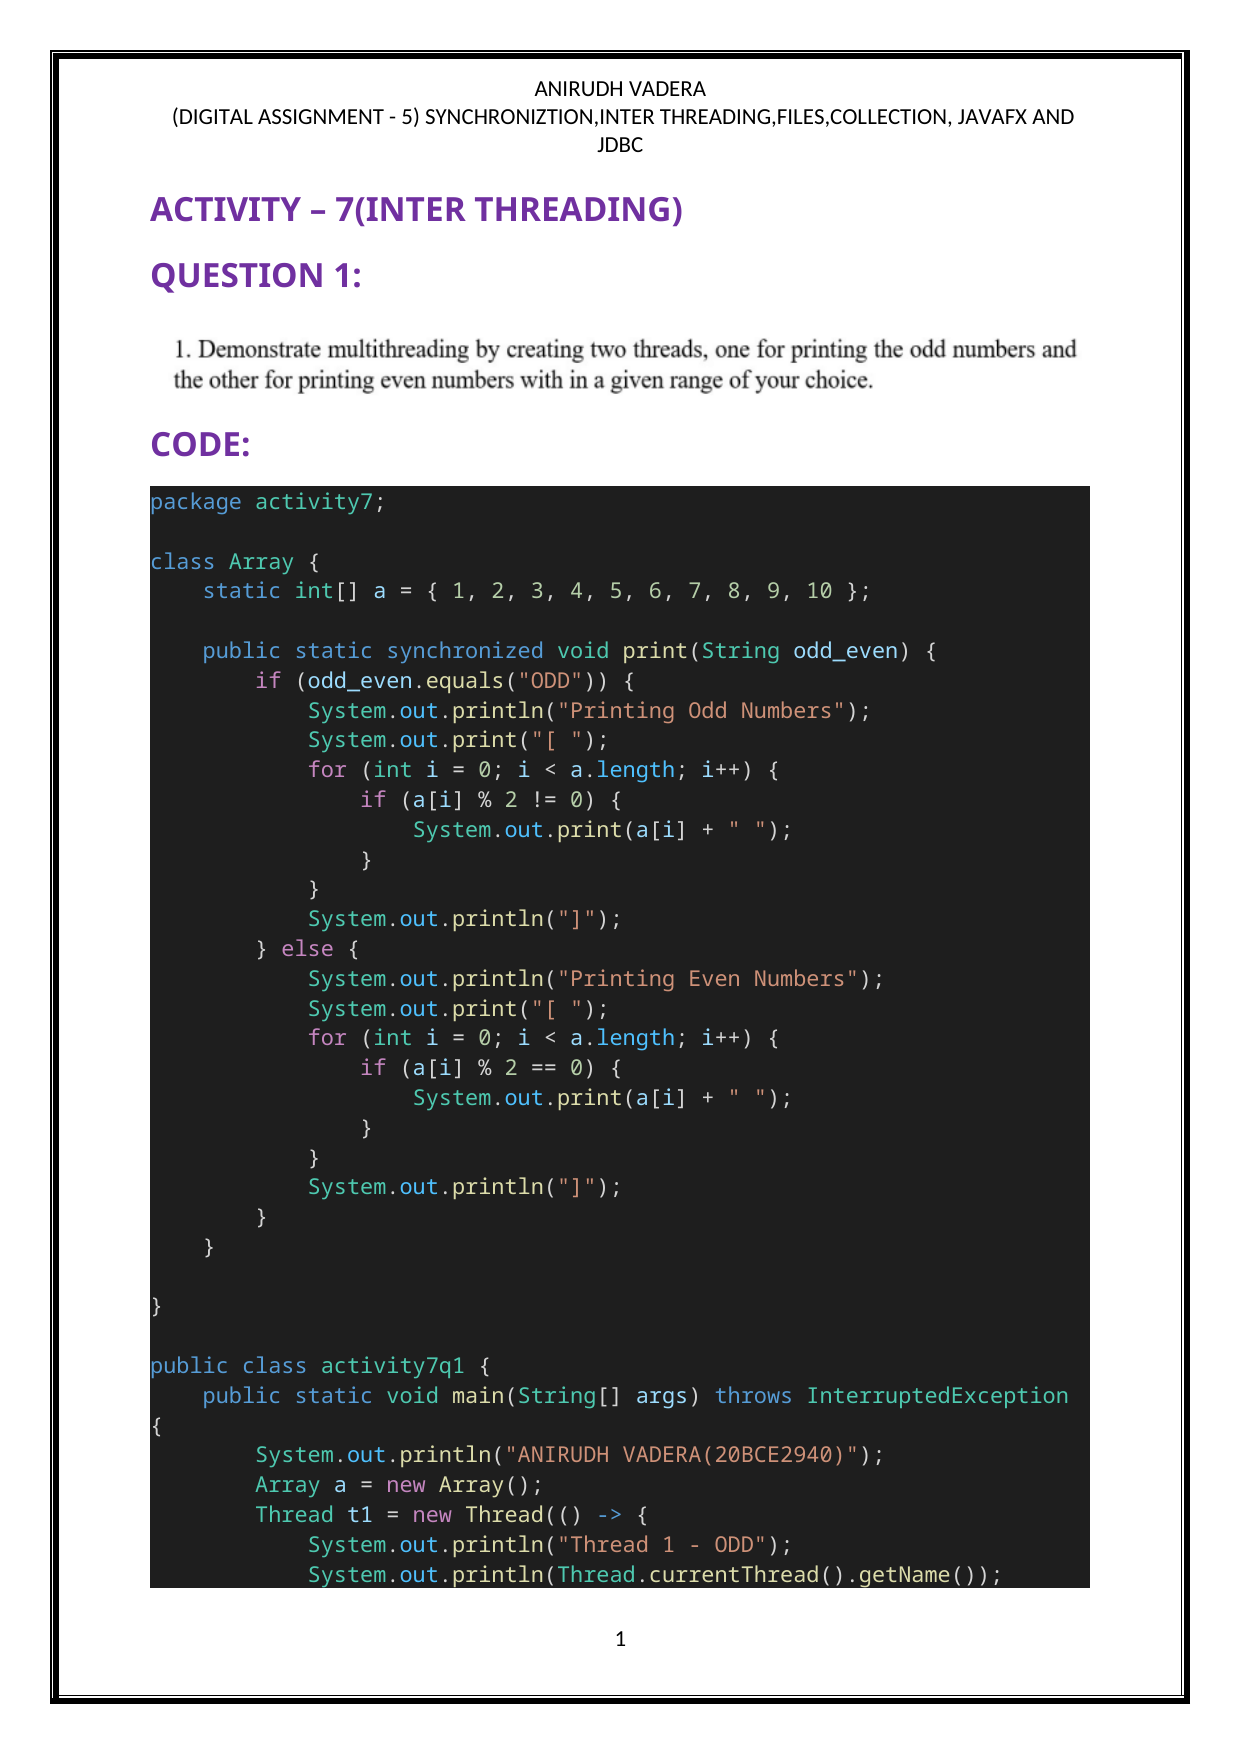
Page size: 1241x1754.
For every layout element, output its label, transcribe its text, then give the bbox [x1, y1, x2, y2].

text System.out.println("]"); [150, 1171, 1090, 1201]
text } [150, 1142, 1090, 1171]
text ACTIVITY – 7(INTER THREADING) [150, 186, 1090, 231]
text System.out.println("Printing Odd Numbers"); [150, 695, 1090, 724]
text } [150, 1112, 1090, 1142]
text class Array { [150, 546, 1090, 576]
text Array a = new Array(); [150, 1469, 1090, 1499]
text System.out.println("Thread 1 - ODD"); [150, 1529, 1090, 1559]
text System.out.println("ANIRUDH VADERA(20BCE2940)"); [150, 1439, 1090, 1469]
text System.out.print("[ "); [150, 993, 1090, 1022]
text } [150, 844, 1090, 873]
text if (odd_even.equals("ODD")) { [150, 665, 1090, 695]
text } [150, 1291, 1090, 1320]
text package activity7; [150, 486, 1090, 516]
text } else { [150, 933, 1090, 963]
text static int[] a = { 1, 2, 3, 4, 5, 6, 7, 8, 9, 10 }; [150, 576, 1090, 605]
text if (a[i] % 2 != 0) { [150, 784, 1090, 814]
text System.out.println("]"); [150, 903, 1090, 933]
text QUESTION 1: [150, 251, 1090, 297]
text if (a[i] % 2 == 0) { [150, 1052, 1090, 1082]
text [150, 1559, 1090, 1588]
text public static void main(String[] args) throws InterruptedException { [150, 1380, 1090, 1439]
text } [150, 873, 1090, 903]
text CODE: [150, 421, 1090, 466]
text public class activity7q1 { [150, 1350, 1090, 1380]
text System.out.print(a[i] + " "); [150, 1082, 1090, 1112]
text System.out.print("[ "); [150, 724, 1090, 754]
picture [150, 317, 1091, 402]
text public static synchronized void print(String odd_even) { [150, 635, 1090, 665]
text for (int i = 0; i < a.length; i++) { [150, 1022, 1090, 1052]
text System.out.println("Printing Even Numbers"); [150, 963, 1090, 993]
text } [150, 1201, 1090, 1231]
text for (int i = 0; i < a.length; i++) { [150, 754, 1090, 784]
text } [150, 1231, 1090, 1261]
text Thread t1 = new Thread(() -> { [150, 1499, 1090, 1529]
text System.out.print(a[i] + " "); [150, 814, 1090, 844]
